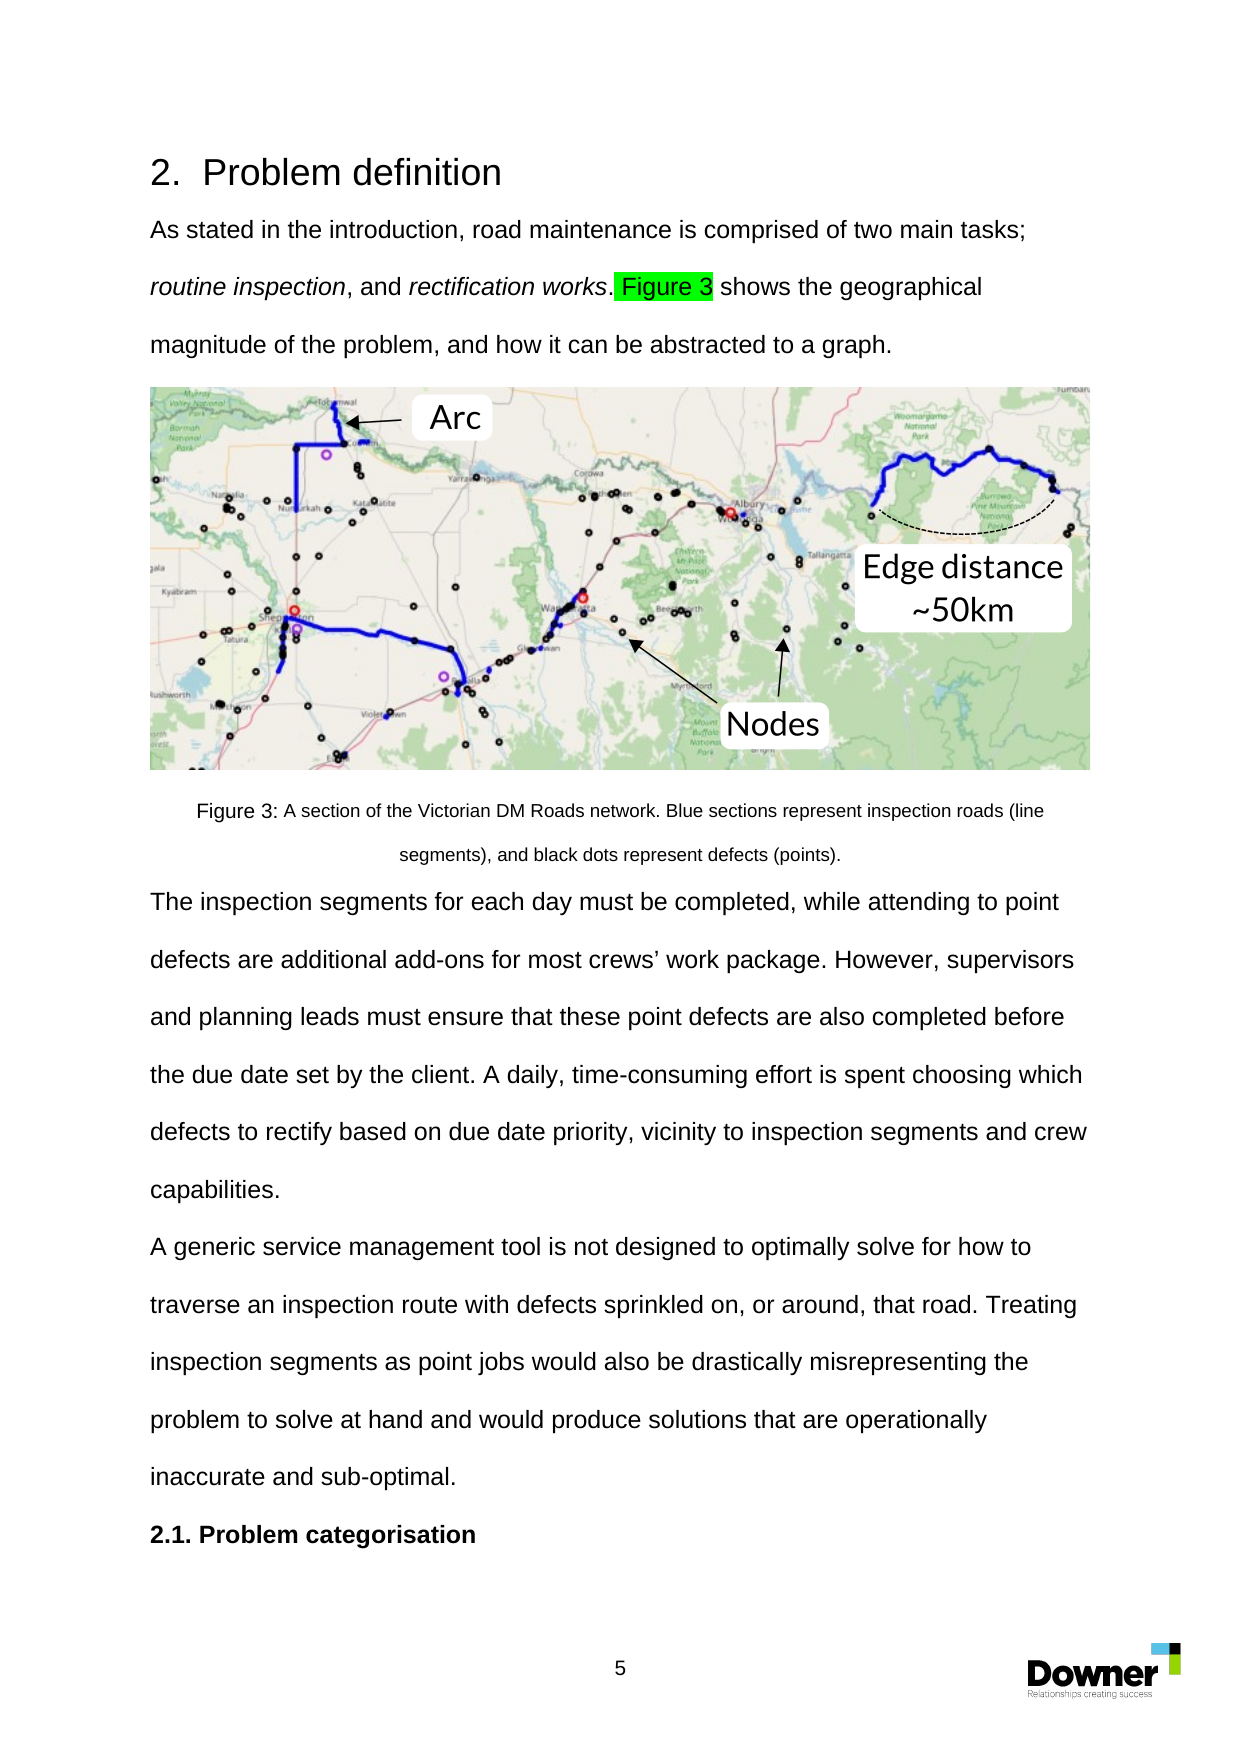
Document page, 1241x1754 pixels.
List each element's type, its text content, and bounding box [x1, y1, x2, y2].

subtitle Problem definition [150, 150, 1090, 193]
picture [1028, 1643, 1182, 1699]
subtitle Problem categorisation [150, 1520, 1090, 1548]
text A generic service management tool is not designed to optimally solve for how to traverse an inspection route with defects sprinkled on, or around, that road. Treating inspection segments as point jobs would also be drastically misrepresenting the problem to solve at hand and would produce solutions that are operationally inaccurate and sub-optimal. [150, 1232, 1090, 1491]
text The inspection segments for each day must be completed, while attending to point defects are additional add-ons for most crews’ work package. However, supervisors and planning leads must ensure that these point defects are also completed before the due date set by the client. A daily, time-consuming effort is spent choosing which defects to rectify based on due date priority, vicinity to inspection segments and crew capabilities. [150, 887, 1090, 1203]
picture [150, 387, 1091, 770]
text As stated in the introduction, road maintenance is comprised of two main tasks; routine inspection, and rectification works. Figure 3 shows the geographical magnitude of the problem, and how it can be abstracted to a graph. [150, 215, 1090, 358]
